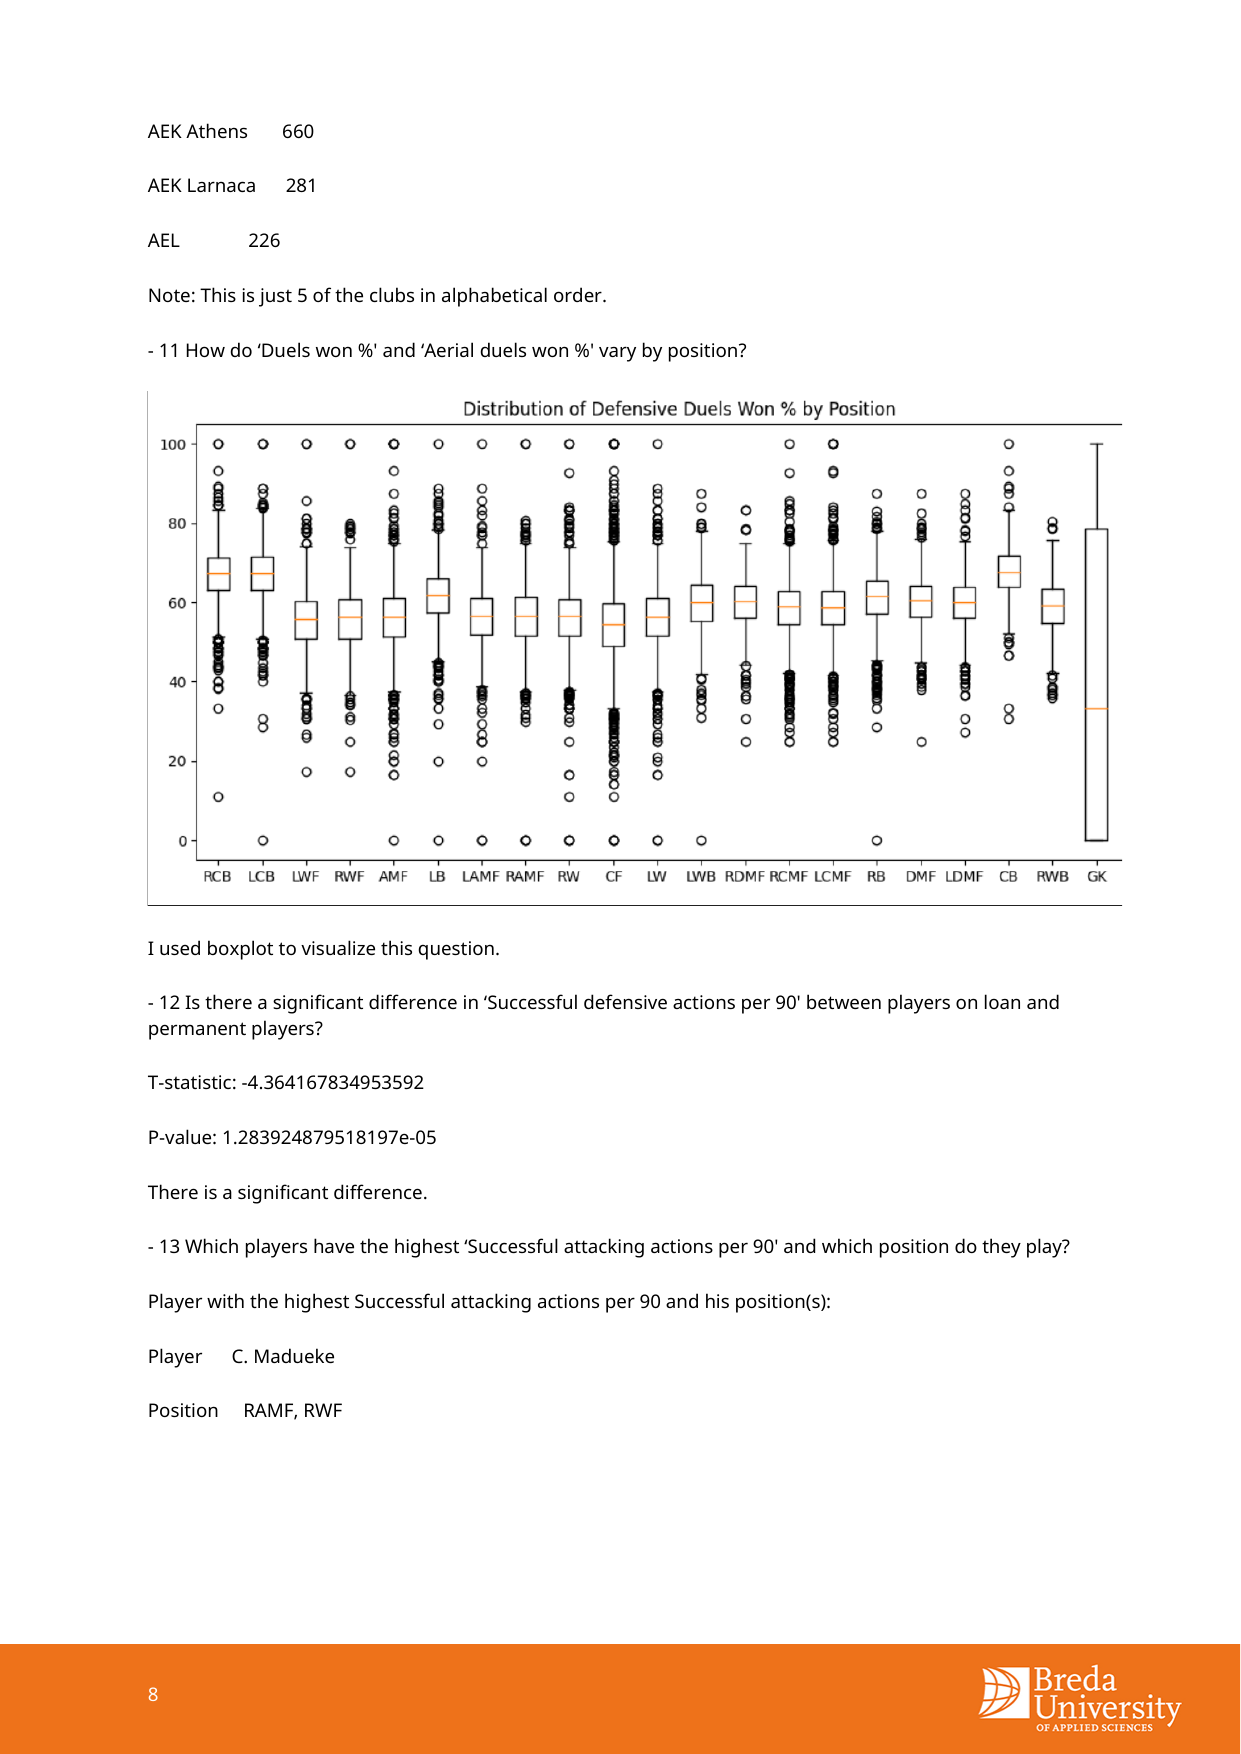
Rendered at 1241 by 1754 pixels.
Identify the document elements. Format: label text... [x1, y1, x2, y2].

text - 12 Is there a significant difference in ‘Successful defensive actions per 90' between players on loan and permanent players? [148, 989, 1122, 1041]
text AEK Athens 660 [148, 118, 1122, 144]
text - 13 Which players have the highest ‘Successful attacking actions per 90' and which position do they play? [148, 1234, 1122, 1259]
text Position RAMF, RWF [148, 1398, 1122, 1423]
picture [147, 391, 1123, 906]
text I used boxplot to visualize this question. [148, 935, 1122, 960]
text AEL 226 [148, 227, 1122, 253]
text - 11 How do ‘Duels won %' and ‘Aerial duels won %' vary by position? [148, 337, 1122, 362]
text AEK Larnaca 281 [148, 173, 1122, 198]
picture [0, 1644, 1241, 1754]
text Note: This is just 5 of the clubs in alphabetical order. [148, 282, 1122, 308]
text P-value: 1.283924879518197e-05 [148, 1124, 1122, 1150]
text There is a significant difference. [148, 1179, 1122, 1204]
text Player C. Madueke [148, 1343, 1122, 1369]
text Player with the highest Successful attacking actions per 90 and his position(s): [148, 1288, 1122, 1314]
text T-statistic: -4.364167834953592 [148, 1070, 1122, 1095]
